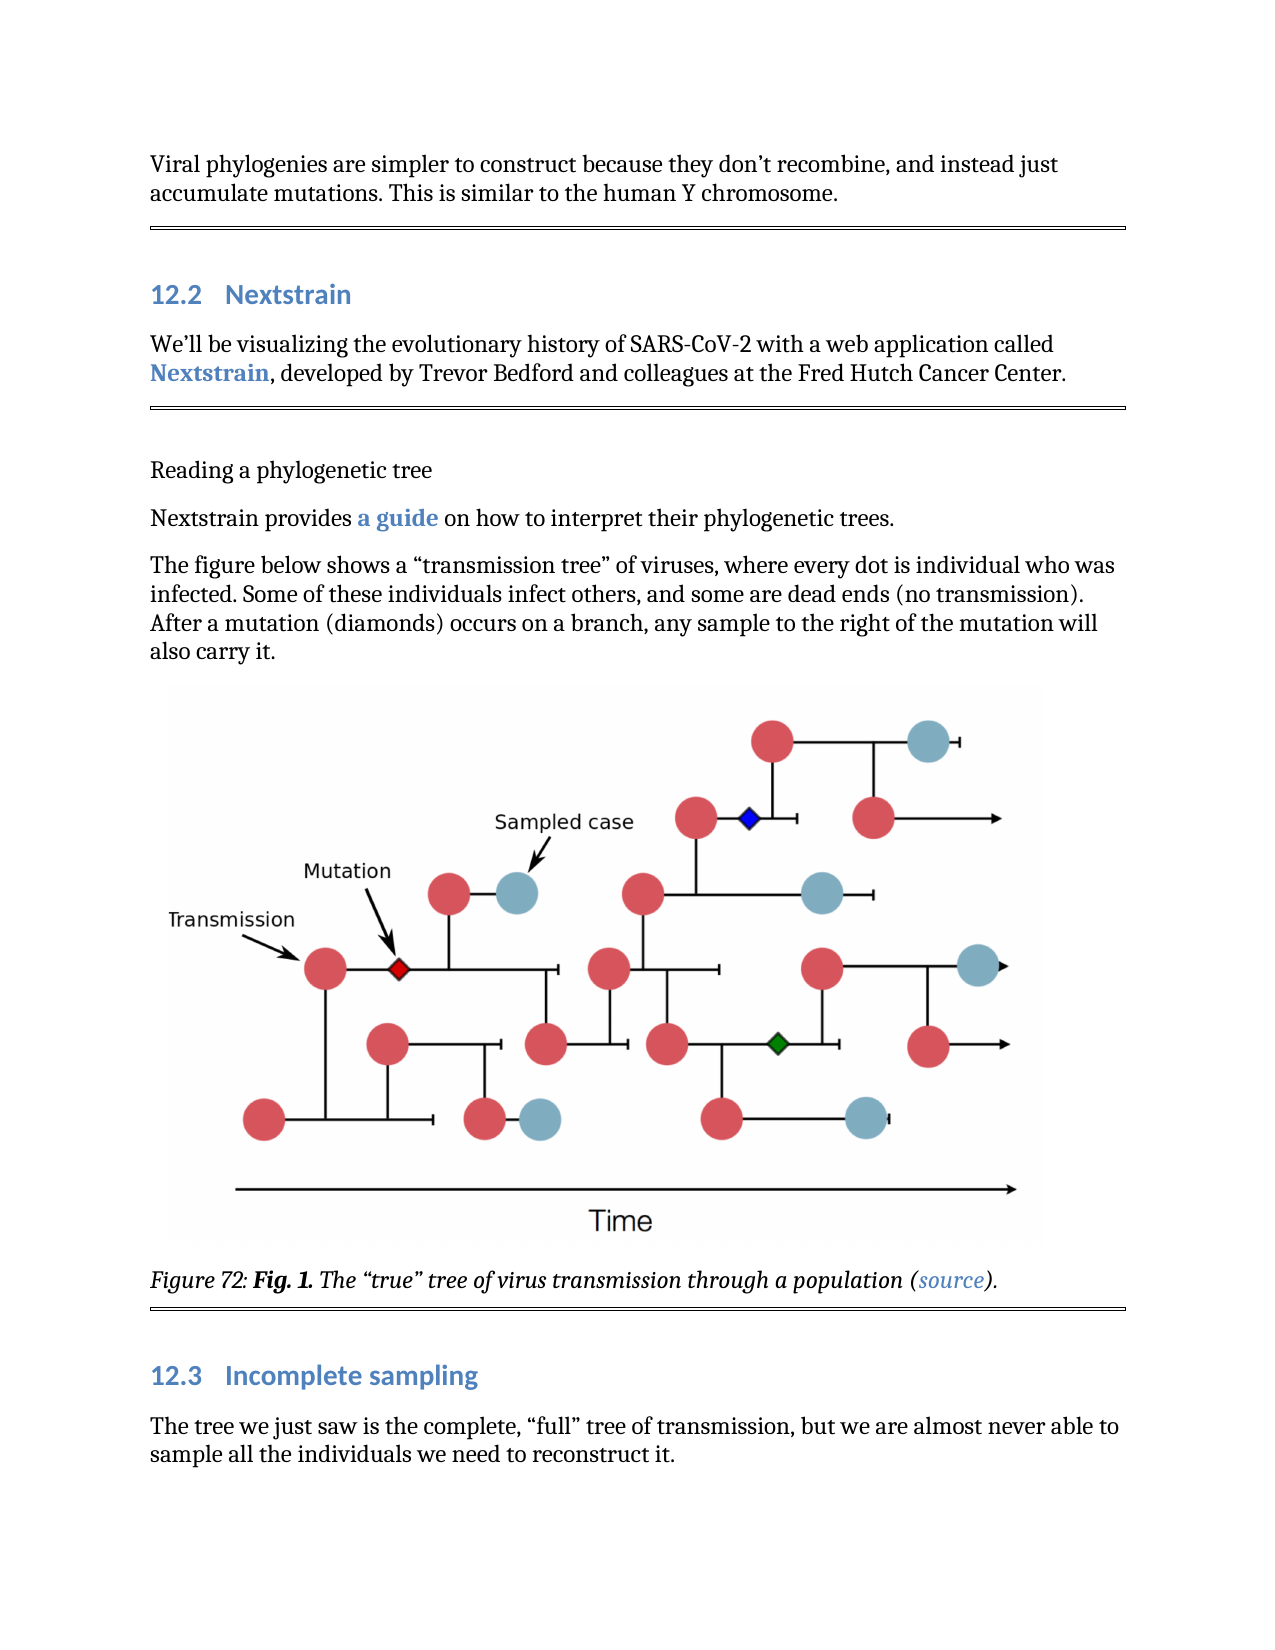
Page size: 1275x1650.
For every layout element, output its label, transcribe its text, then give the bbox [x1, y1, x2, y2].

text Nextstrain provides a guide on how to interpret their phylogenetic trees. [150, 503, 1125, 532]
subtitle 12.2 Nextstrain [150, 276, 1125, 311]
text The tree we just saw is the complete, “full” tree of transmission, but we are almost never able to sample all the individuals we need to reconstruct it. [150, 1412, 1125, 1469]
subtitle 12.3 Incomplete sampling [150, 1357, 1125, 1393]
text We’ll be visualizing the evolutionary history of SARS-CoV-2 with a web application called Nextstrain, developed by Trevor Bedford and colleagues at the Fred Hutch Cancer Center. [150, 330, 1125, 388]
text Viral phylogenies are simpler to construct because they don’t recombine, and instead just accumulate mutations. This is similar to the human Y chromosome. [150, 150, 1125, 207]
picture [168, 684, 1044, 1246]
text The figure below shows a “transmission tree” of viruses, where every dot is individual who was infected. Some of these individuals infect others, and some are dead ends (no transmission). After a mutation (diamonds) occurs on a branch, any sample to the right of the mutation will also carry it. [150, 551, 1125, 666]
text Reading a phylogenetic tree [150, 456, 1125, 485]
